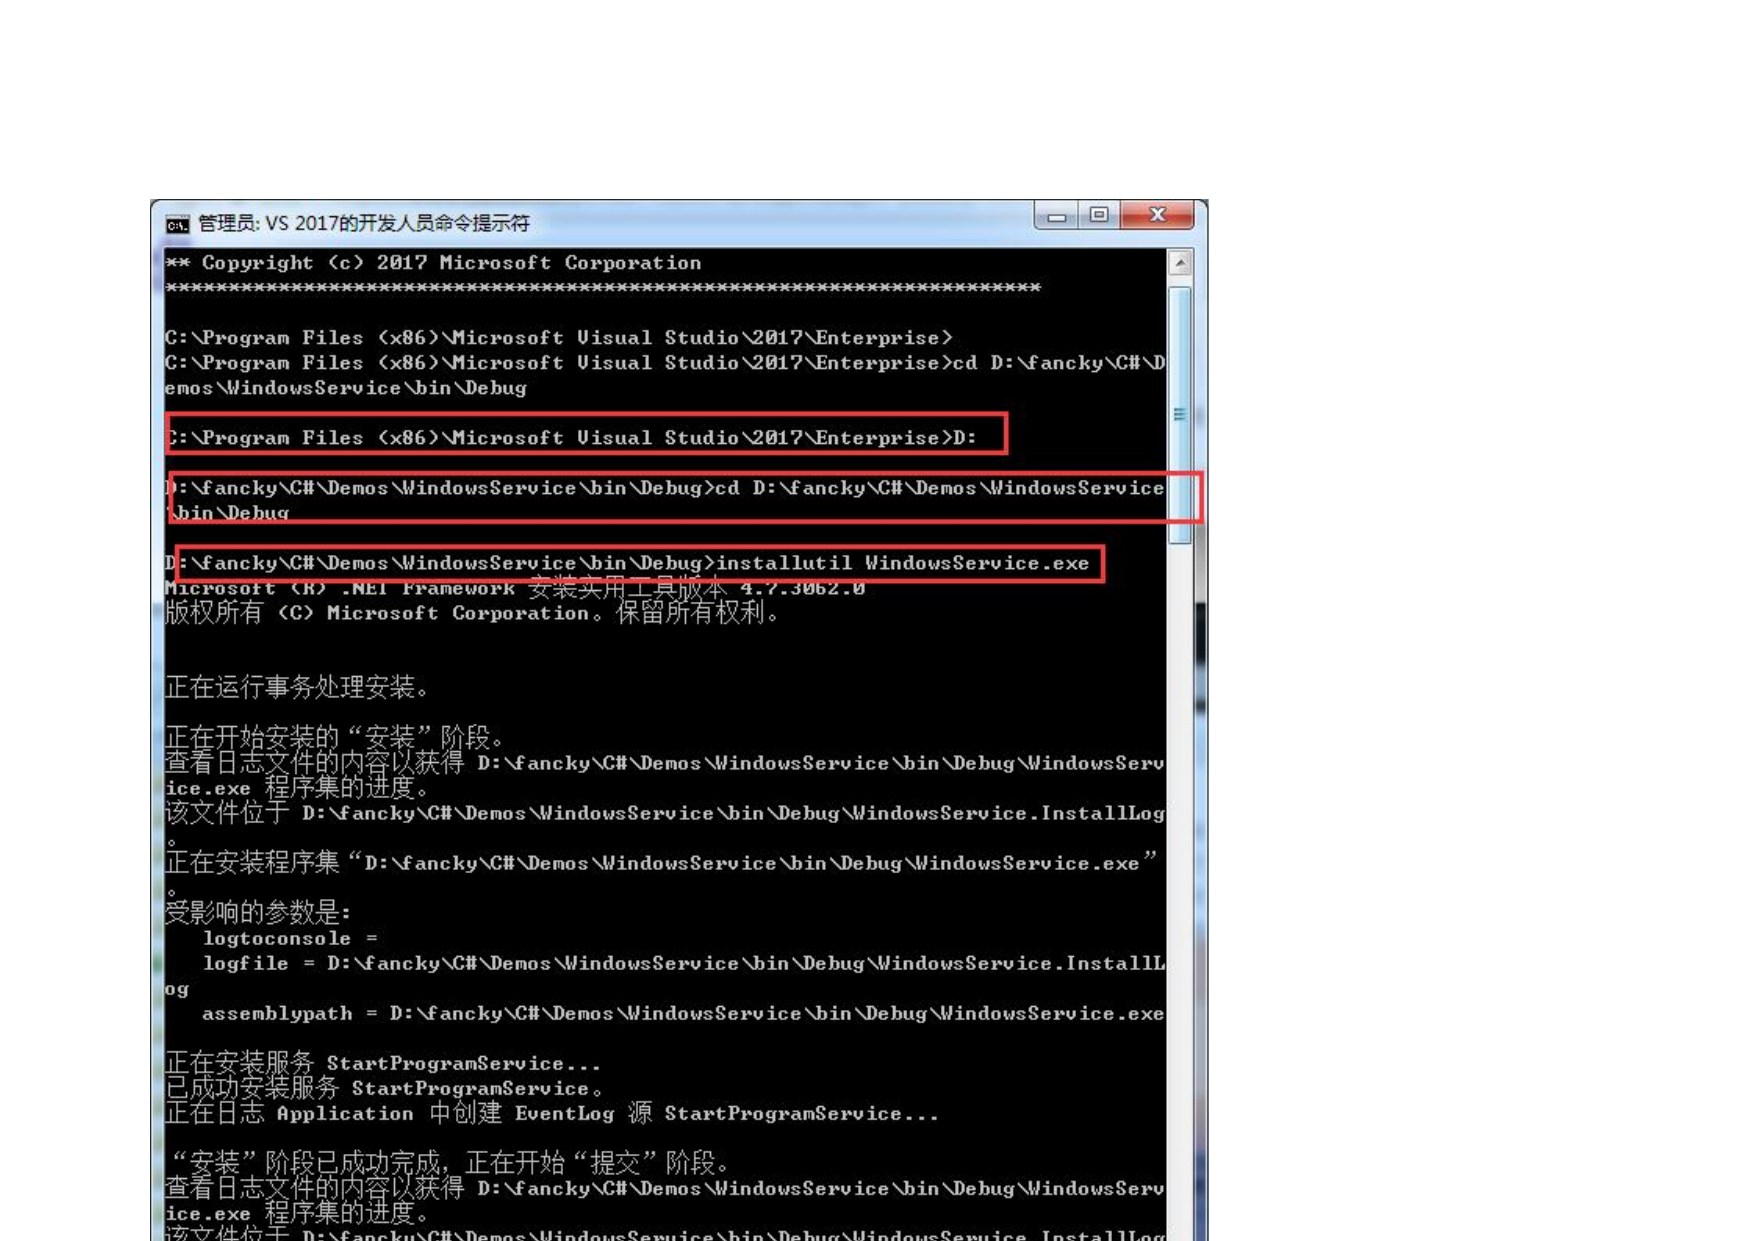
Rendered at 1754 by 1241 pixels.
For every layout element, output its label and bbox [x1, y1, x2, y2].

picture [150, 199, 1209, 1241]
